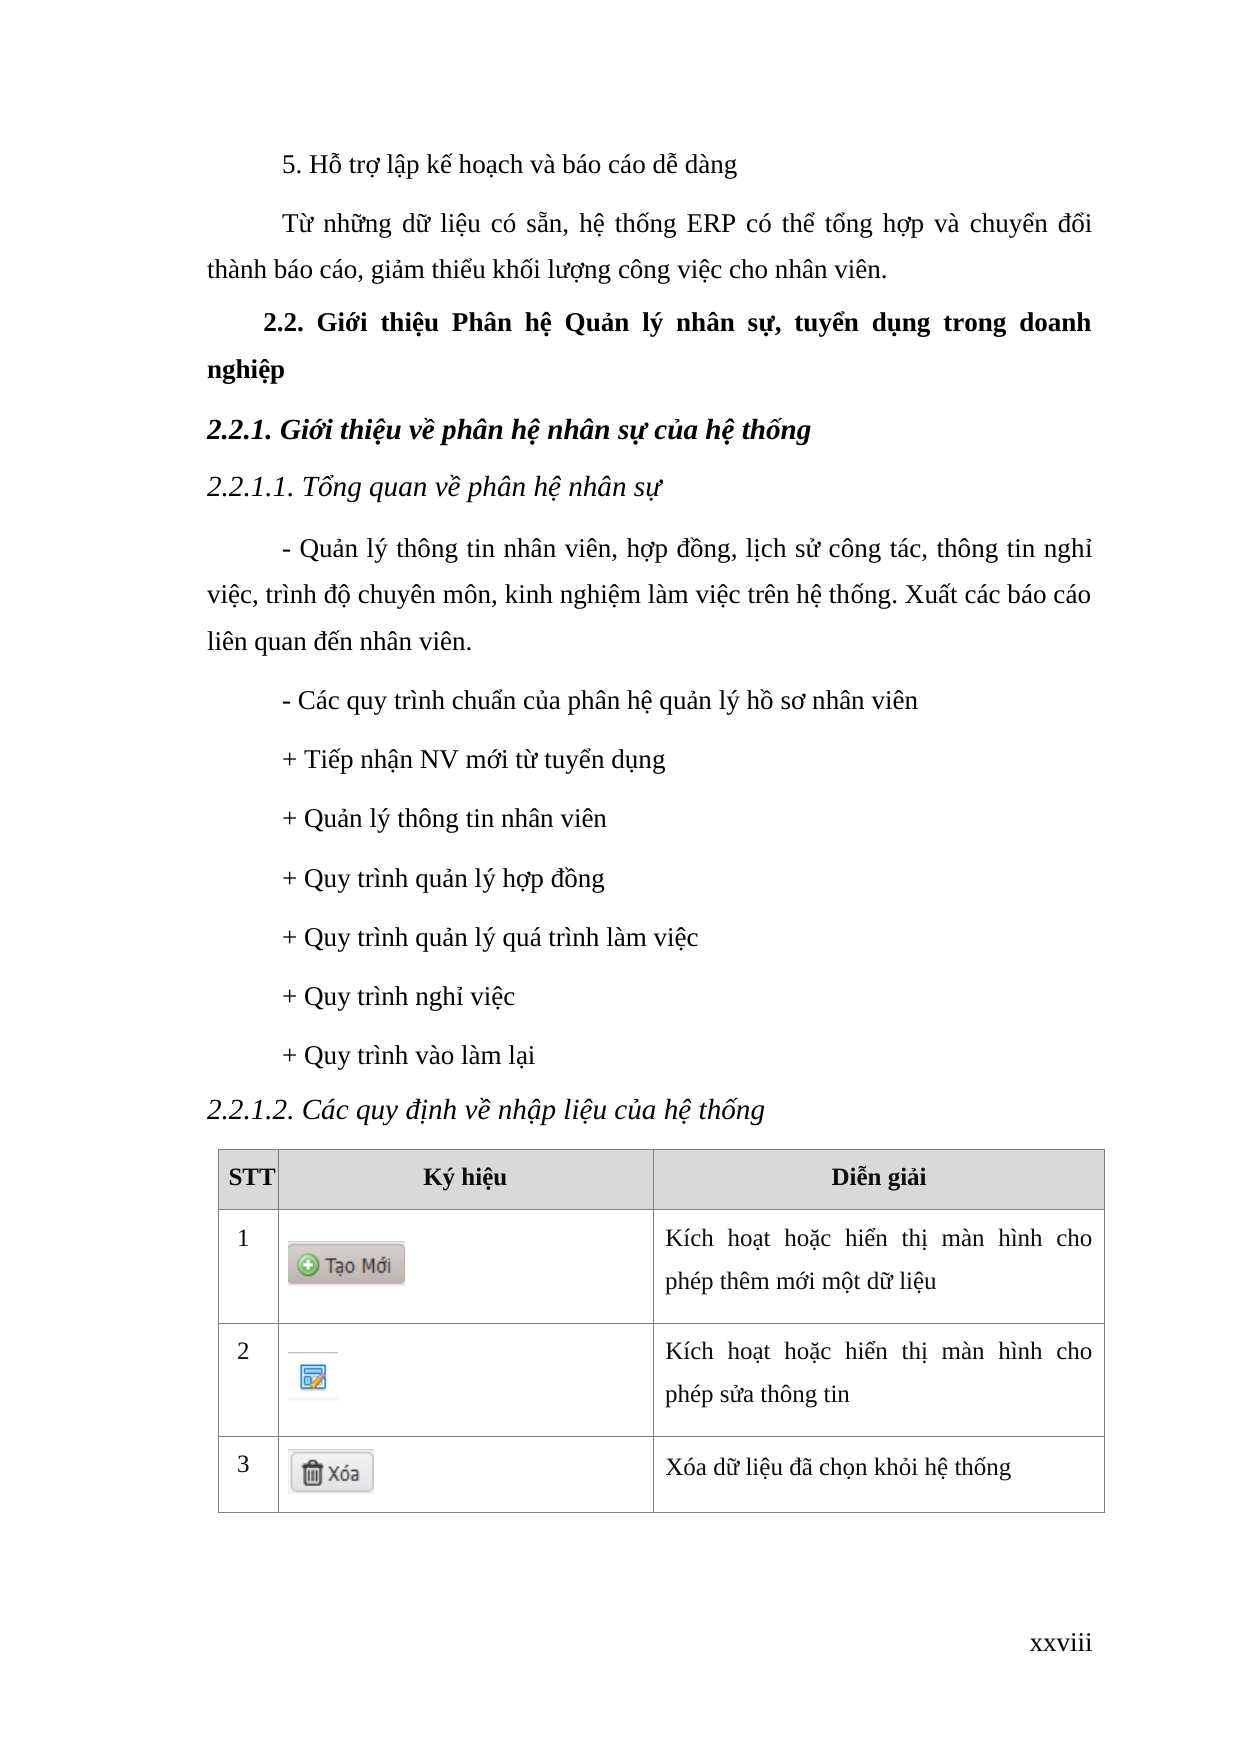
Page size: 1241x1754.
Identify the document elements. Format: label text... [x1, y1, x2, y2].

table_header Ký hiệu [279, 1150, 653, 1209]
table_cell 3 [219, 1437, 278, 1512]
text - Các quy trình chuẩn của phân hệ quản lý hồ sơ nhân viên [207, 684, 1092, 715]
text + Quy trình nghỉ việc [207, 980, 1092, 1011]
picture [288, 1352, 338, 1402]
picture [288, 1241, 406, 1286]
subtitle 2.2.1. Giới thiệu về phân hệ nhân sự của hệ thống [207, 412, 1092, 446]
table_cell [279, 1324, 653, 1436]
picture [288, 1449, 374, 1494]
table_cell 2 [219, 1324, 278, 1436]
table_header Diễn giải [654, 1150, 1104, 1209]
text 5. Hỗ trợ lập kế hoạch và báo cáo dễ dàng [207, 148, 1092, 179]
text - Quản lý thông tin nhân viên, hợp đồng, lịch sử công tác, thông tin nghỉ việc, trình độ chuyên môn, kinh nghiệm làm việc trên hệ thống. Xuất các báo cáo liên quan đến nhân viên. [207, 532, 1092, 656]
text Từ những dữ liệu có sẵn, hệ thống ERP có thể tổng hợp và chuyển đổi thành báo cáo, giảm thiểu khối lượng công việc cho nhân viên. [207, 207, 1092, 285]
text + Quản lý thông tin nhân viên [207, 802, 1092, 834]
table_cell Kích hoạt hoặc hiển thị màn hình cho phép sửa thông tin [654, 1324, 1104, 1436]
table_cell 1 [219, 1210, 278, 1323]
text + Quy trình quản lý hợp đồng [207, 862, 1092, 893]
text + Quy trình quản lý quá trình làm việc [207, 921, 1092, 952]
subtitle 2.2.1.1. Tổng quan về phân hệ nhân sự [207, 469, 1092, 502]
text + Tiếp nhận NV mới từ tuyển dụng [207, 743, 1092, 774]
table_cell [279, 1437, 653, 1512]
subtitle 2.2. Giới thiệu Phân hệ Quản lý nhân sự, tuyển dụng trong doanh nghiệp [207, 306, 1092, 384]
table_cell Xóa dữ liệu đã chọn khỏi hệ thống [654, 1437, 1104, 1512]
table_cell Kích hoạt hoặc hiển thị màn hình cho phép thêm mới một dữ liệu [654, 1210, 1104, 1323]
table_cell [279, 1210, 653, 1323]
table_header STT [219, 1150, 278, 1209]
text + Quy trình vào làm lại [207, 1039, 1092, 1070]
subtitle 2.2.1.2. Các quy định về nhập liệu của hệ thống [207, 1092, 1092, 1126]
